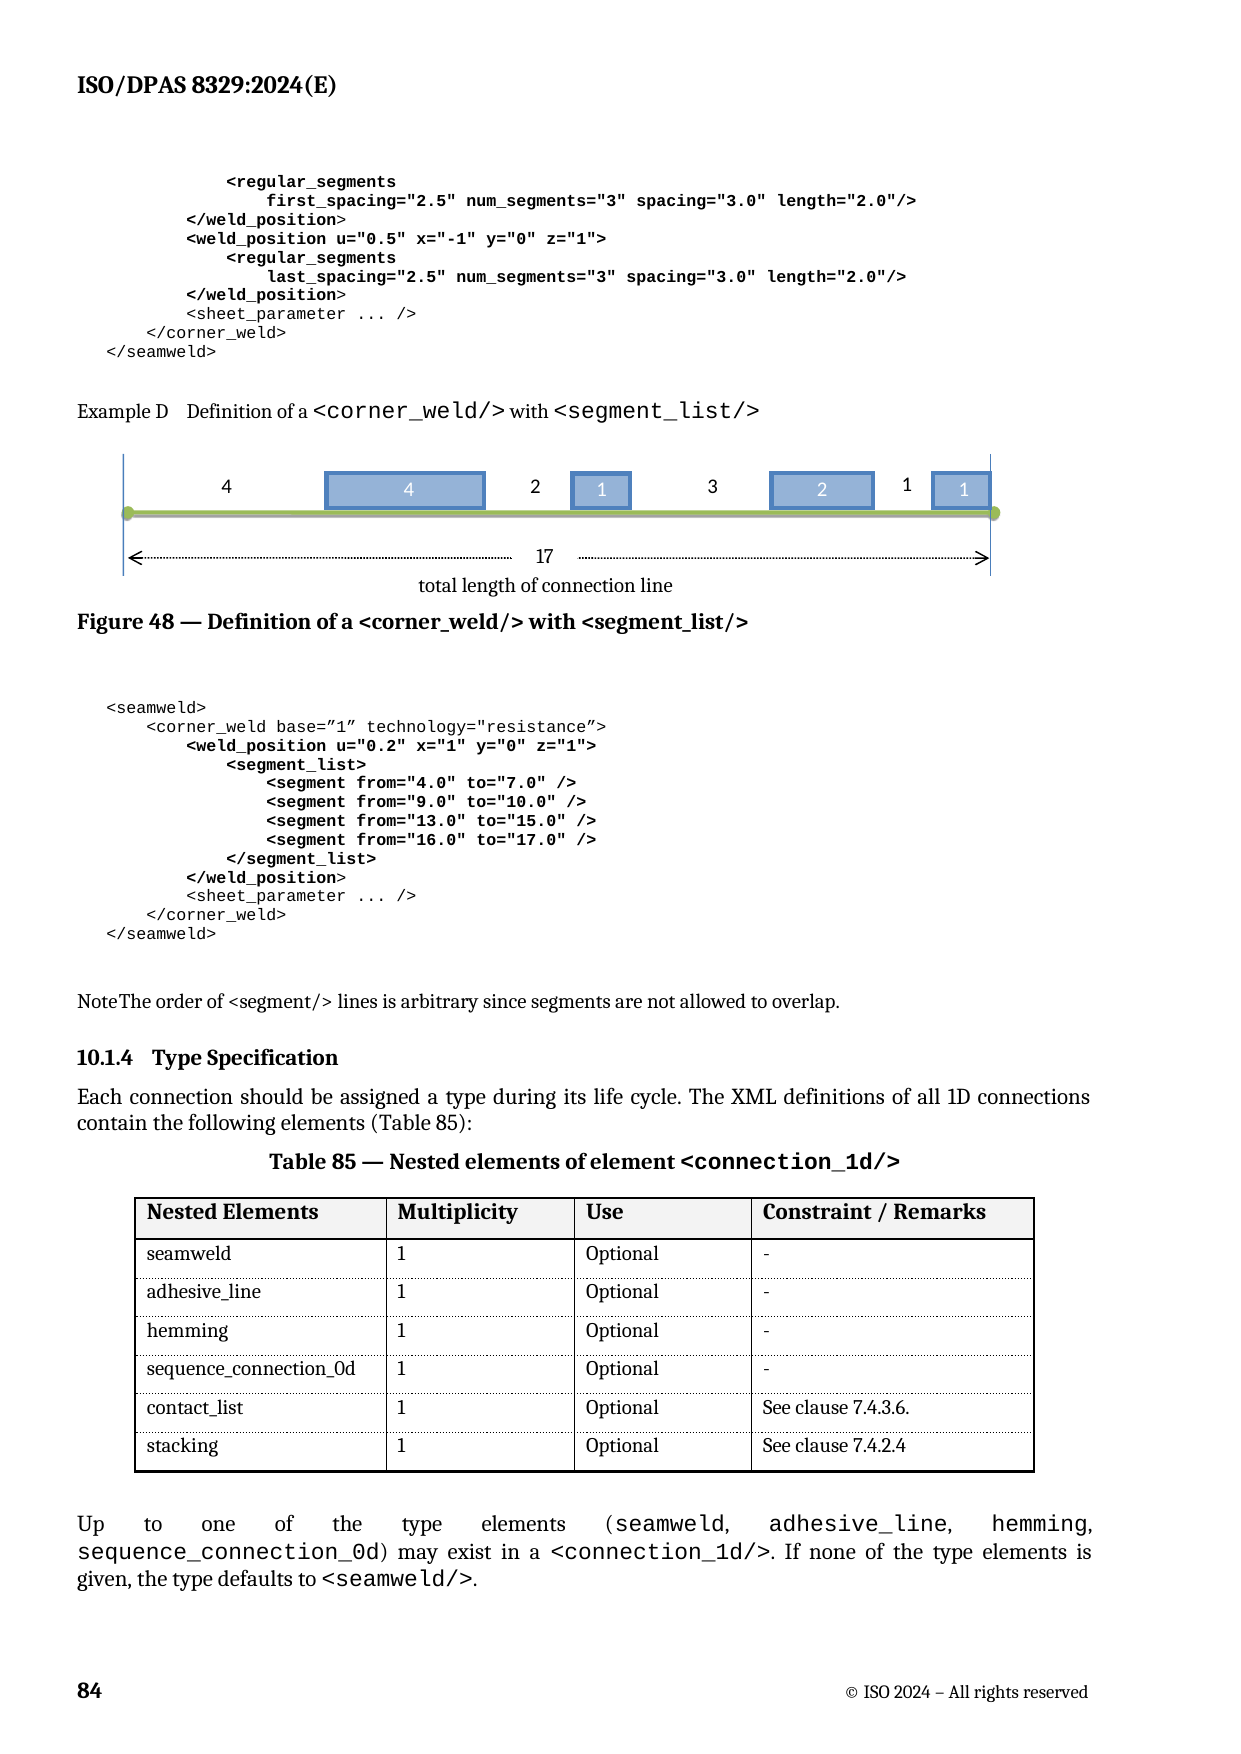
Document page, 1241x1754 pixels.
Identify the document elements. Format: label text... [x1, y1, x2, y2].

text <segment_list> [94, 756, 1075, 775]
text <corner_weld base=”1” technology="resistance”> [94, 718, 1075, 737]
subtitle Type Specification [77, 1045, 1092, 1071]
text </weld_position> [94, 212, 1075, 230]
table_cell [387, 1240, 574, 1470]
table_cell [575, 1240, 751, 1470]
text <segment from="16.0" to="17.0" /> [94, 831, 1075, 850]
text Note The order of <segment/> lines is arbitrary since segments are not allowed to overlap. [77, 988, 1092, 1013]
text </corner_weld> [94, 907, 1075, 926]
text </seamweld> [94, 343, 1075, 362]
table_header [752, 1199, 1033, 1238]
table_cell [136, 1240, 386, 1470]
text <sheet_parameter ... /> [94, 888, 1075, 907]
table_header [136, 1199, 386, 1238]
text </weld_position> [94, 869, 1075, 888]
text <regular_segments [94, 249, 1075, 268]
text <seamweld> [94, 699, 1075, 718]
text Figure 48 — Definition of a <corner_weld/> with <segment_list/> [77, 608, 1092, 635]
text </seamweld> [94, 926, 1075, 944]
text <segment from="9.0" to="10.0" /> [94, 794, 1075, 813]
text Up to one of the type elements (seamweld, adhesive_line, hemming, sequence_connection_0d) may exist in a <connection_1d/>. If none of the type elements is given, the type defaults to <seamweld/>. [77, 1511, 1092, 1594]
text first_spacing="2.5" num_segments="3" spacing="3.0" length="2.0"/> [94, 193, 1075, 212]
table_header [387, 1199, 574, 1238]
text <regular_segments [94, 174, 1075, 193]
text Table 85 — Nested elements of element <connection_1d/> [77, 1149, 1092, 1176]
text </segment_list> [94, 850, 1075, 869]
text last_spacing="2.5" num_segments="3" spacing="3.0" length="2.0"/> [94, 268, 1075, 287]
text <segment from="4.0" to="7.0" /> [94, 775, 1075, 794]
text </weld_position> [94, 287, 1075, 306]
text <segment from="13.0" to="15.0" /> [94, 813, 1075, 831]
text </corner_weld> [94, 325, 1075, 343]
text <sheet_parameter ... /> [94, 306, 1075, 325]
text <weld_position u="0.2" x="1" y="0" z="1"> [94, 737, 1075, 756]
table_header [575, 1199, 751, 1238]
text Each connection should be assigned a type during its life cycle. The XML definitions of all 1D connections contain the following elements (Table 85): [77, 1083, 1092, 1136]
text Example D Definition of a <corner_weld/> with <segment_list/> [77, 400, 1092, 426]
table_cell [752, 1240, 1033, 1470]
text <weld_position u="0.5" x="-1" y="0" z="1"> [94, 230, 1075, 249]
